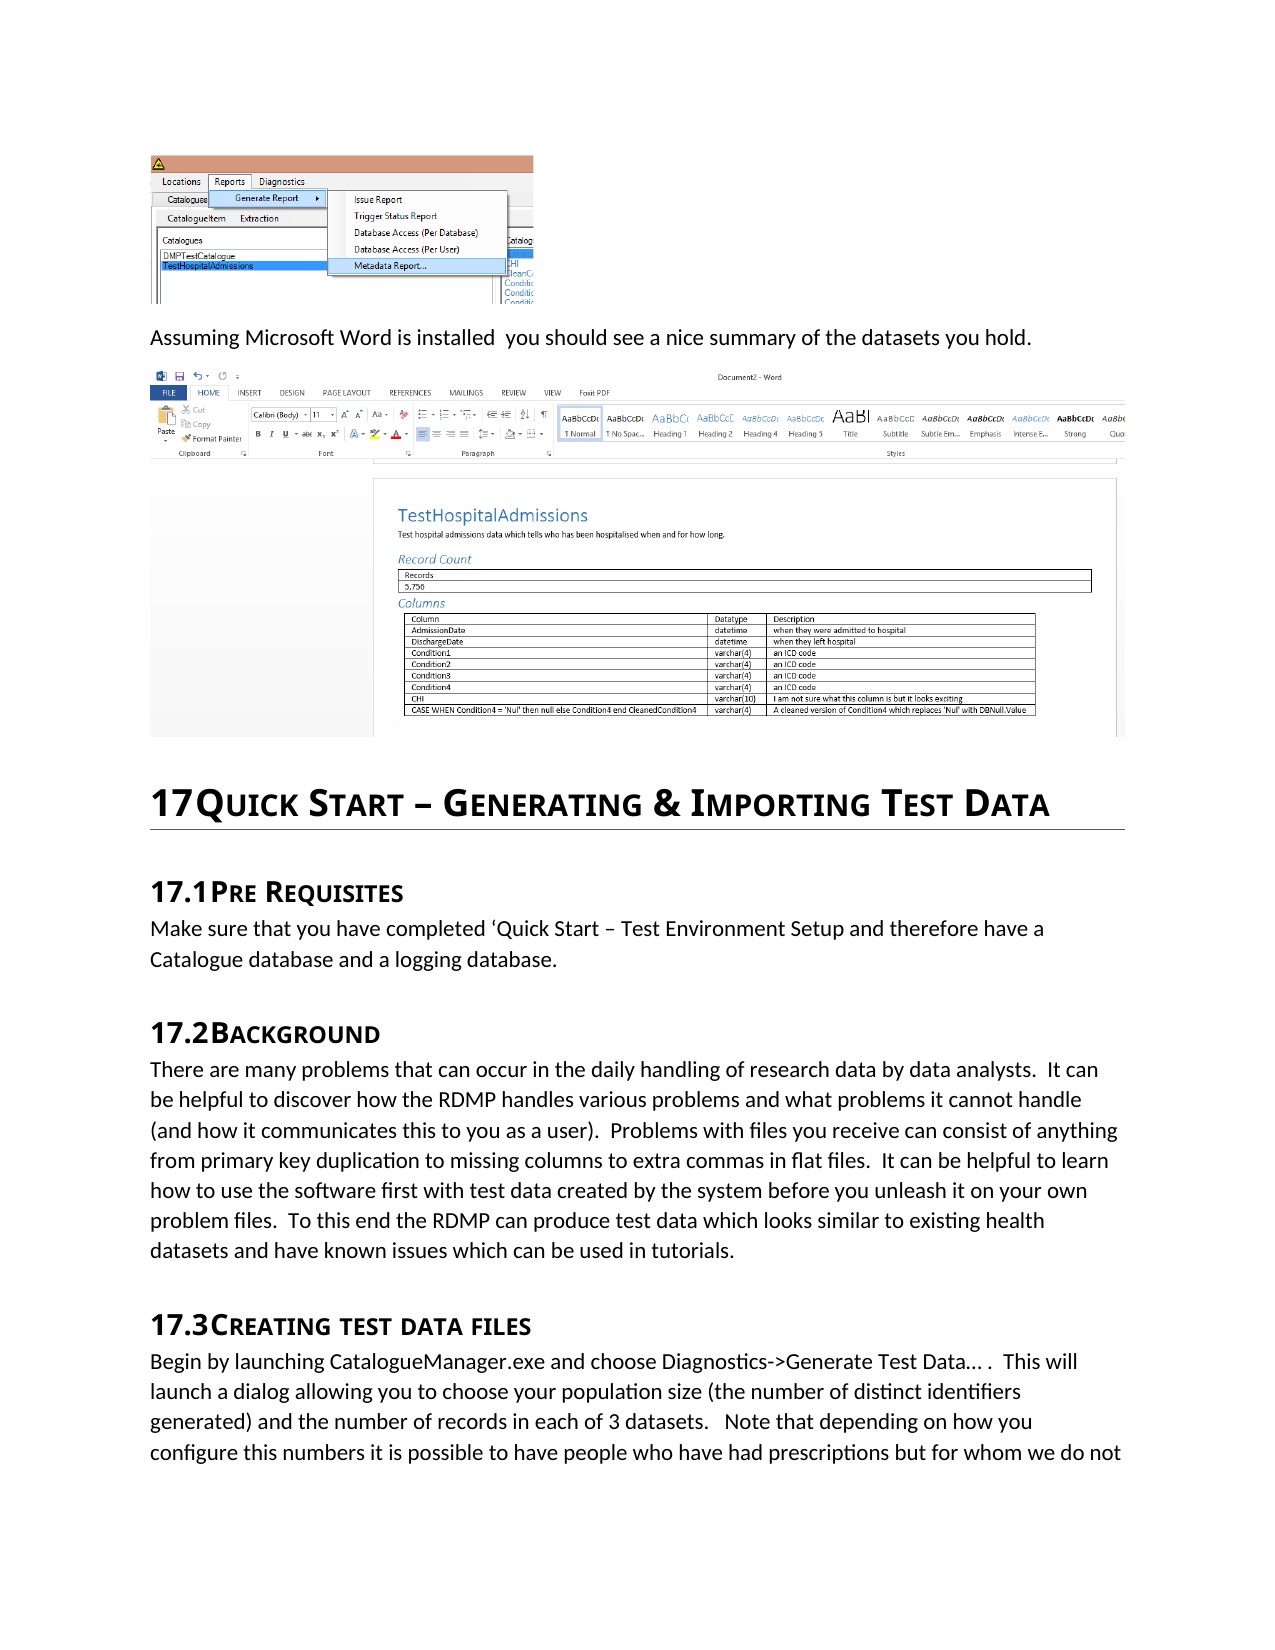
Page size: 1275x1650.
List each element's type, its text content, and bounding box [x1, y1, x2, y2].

text Assuming Microsoft Word is installed you should see a nice summary of the datasets you hold. [150, 323, 1125, 351]
subtitle Pre Requisites [150, 872, 1125, 911]
text There are many problems that can occur in the daily handling of research data by data analysts. It can be helpful to discover how the RDMP handles various problems and what problems it cannot handle (and how it communicates this to you as a user). Problems with files you receive can consist of anything from primary key duplication to missing columns to extra commas in flat files. It can be helpful to learn how to use the software first with test data created by the system before you unleash it on your own problem files. To this end the RDMP can produce test data which looks similar to existing health datasets and have known issues which can be used in tutorials. [150, 1055, 1125, 1264]
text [150, 1347, 1125, 1466]
text Make sure that you have completed ‘Quick Start – Test Environment Setup and therefore have a Catalogue database and a logging database. [150, 914, 1125, 973]
picture [150, 369, 1125, 737]
picture [150, 150, 534, 304]
subtitle Background [150, 1012, 1125, 1052]
subtitle Quick Start – Generating & Importing Test Data [150, 776, 1125, 829]
subtitle Creating test data files [150, 1304, 1125, 1344]
